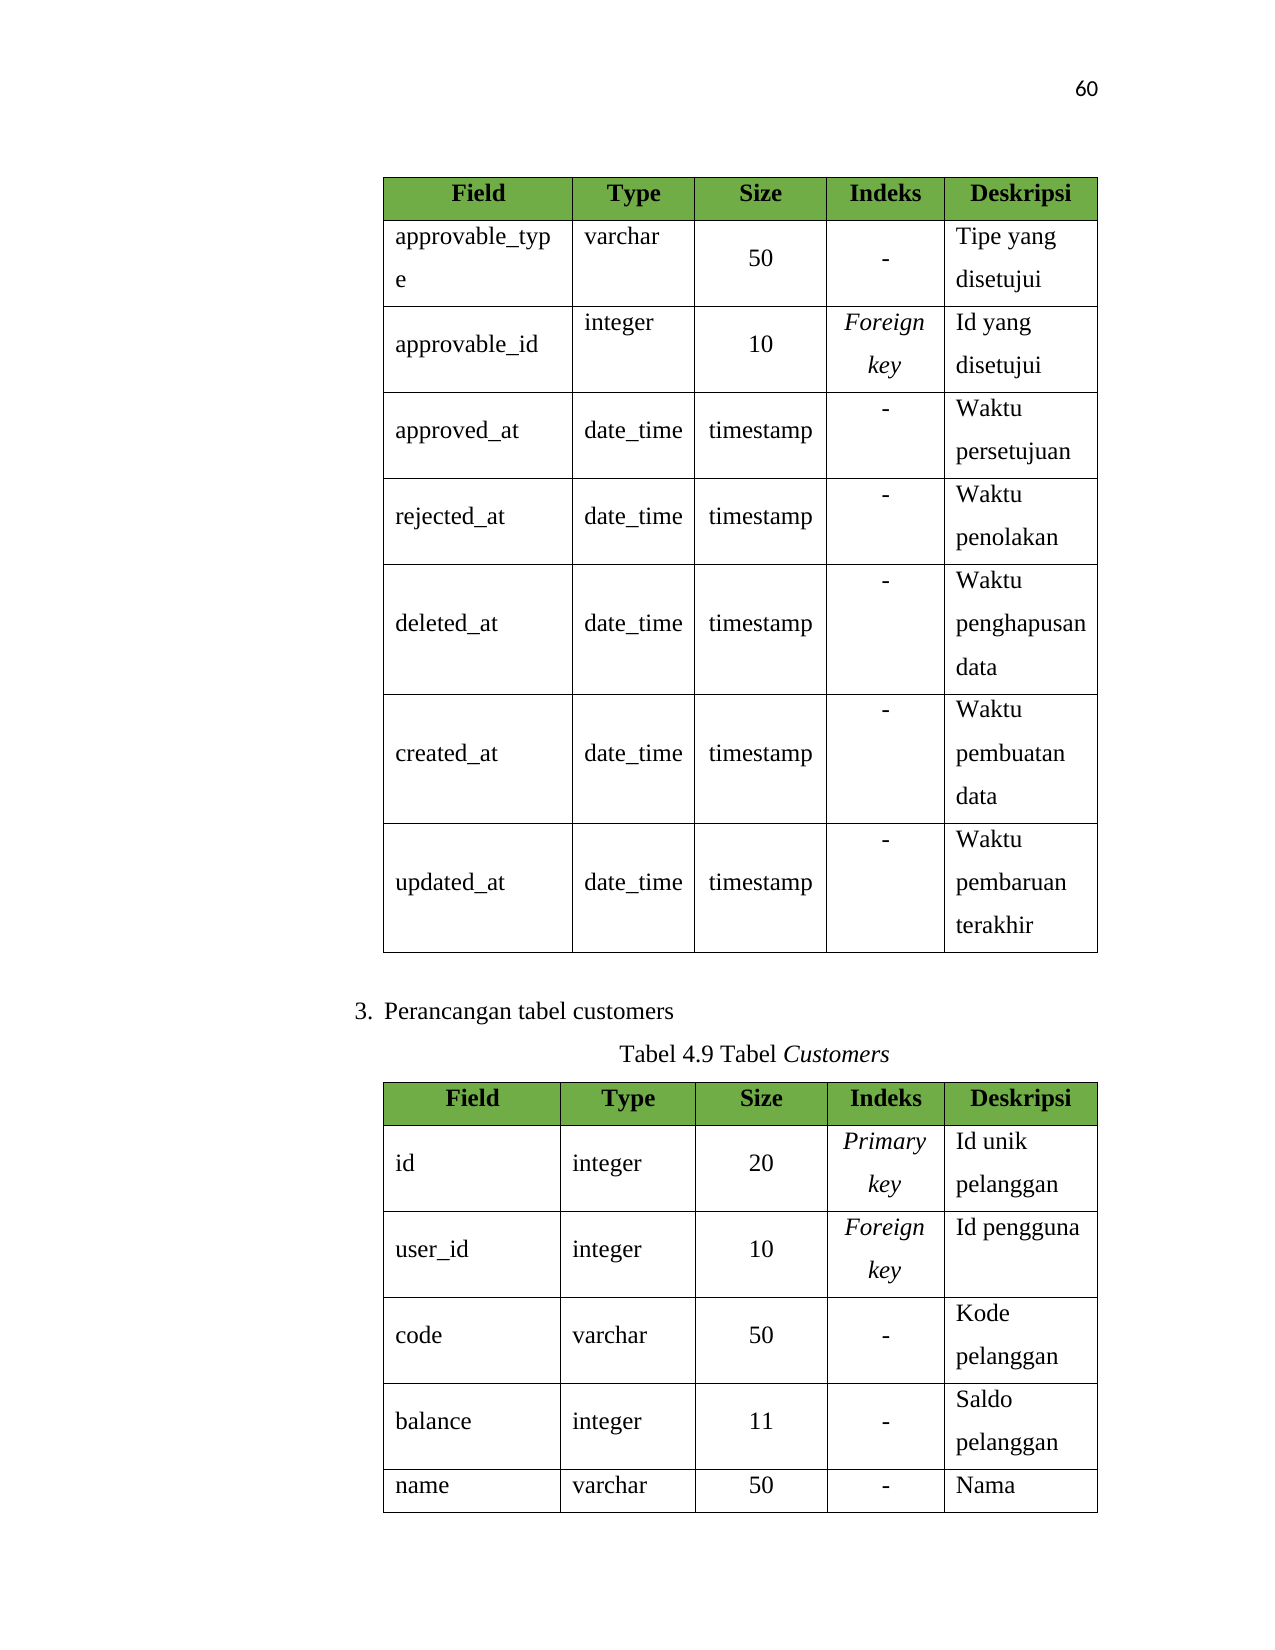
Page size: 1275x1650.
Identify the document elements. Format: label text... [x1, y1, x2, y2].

table_cell timestamp [695, 695, 826, 823]
table_cell - [827, 565, 944, 693]
table_cell 50 [695, 221, 826, 306]
table_cell Foreign key [827, 307, 944, 392]
table_cell Id pengguna [945, 1212, 1097, 1297]
table_cell Tipe yang disetujui [945, 221, 1097, 306]
table_header Deskripsi [945, 178, 1097, 220]
table_cell date_time [573, 695, 694, 823]
table_cell Waktu pembuatan data [945, 695, 1097, 823]
table_cell timestamp [695, 479, 826, 564]
table_cell date_time [573, 479, 694, 564]
table_cell - [828, 1298, 944, 1383]
table_cell name [384, 1470, 560, 1512]
table_header Indeks [828, 1083, 944, 1125]
table_cell id [384, 1126, 560, 1211]
table_cell 10 [696, 1212, 827, 1297]
table_cell integer [573, 307, 694, 392]
table_cell varchar [561, 1470, 695, 1512]
table_cell varchar [573, 221, 694, 306]
table_cell Foreign key [828, 1212, 944, 1297]
table_cell approvable_type [384, 221, 572, 306]
table_cell user_id [384, 1212, 560, 1297]
table_cell timestamp [695, 393, 826, 478]
table_header Field [384, 178, 572, 220]
table_cell 50 [696, 1470, 827, 1512]
table_cell code [384, 1298, 560, 1383]
table_cell Nama pelanggan [945, 1470, 1097, 1512]
table_cell Id unik pelanggan [945, 1126, 1097, 1211]
table_cell deleted_at [384, 565, 572, 693]
table_header Deskripsi [945, 1083, 1097, 1125]
table_cell date_time [573, 565, 694, 693]
table_cell Waktu persetujuan [945, 393, 1097, 478]
table_cell integer [561, 1212, 695, 1297]
table_cell 10 [695, 307, 826, 392]
table_cell Waktu pembaruan terakhir [945, 824, 1097, 952]
table_cell - [827, 393, 944, 478]
table_cell approved_at [384, 393, 572, 478]
table_header Field [384, 1083, 560, 1125]
table_cell approvable_id [384, 307, 572, 392]
table_cell - [828, 1384, 944, 1469]
table_cell - [827, 479, 944, 564]
table_cell balance [384, 1384, 560, 1469]
table_cell Waktu penghapusan data [945, 565, 1097, 693]
table_header Type [573, 178, 694, 220]
table_cell - [828, 1470, 944, 1512]
table_cell - [827, 695, 944, 823]
list Perancangan tabel customers [354, 996, 1098, 1025]
table_cell Saldo pelanggan [945, 1384, 1097, 1469]
table_cell Kode pelanggan [945, 1298, 1097, 1383]
table_cell varchar [561, 1298, 695, 1383]
table_cell 11 [696, 1384, 827, 1469]
table_header Size [695, 178, 826, 220]
table_cell 50 [696, 1298, 827, 1383]
table_cell timestamp [695, 565, 826, 693]
table_cell Primary key [828, 1126, 944, 1211]
table_cell integer [561, 1384, 695, 1469]
table_cell timestamp [695, 824, 826, 952]
table_cell date_time [573, 393, 694, 478]
table_cell date_time [573, 824, 694, 952]
table_cell updated_at [384, 824, 572, 952]
table_cell created_at [384, 695, 572, 823]
table_cell Id yang disetujui [945, 307, 1097, 392]
table_header Type [561, 1083, 695, 1125]
table_cell rejected_at [384, 479, 572, 564]
table_header Indeks [827, 178, 944, 220]
table_cell 20 [696, 1126, 827, 1211]
table_header Size [696, 1083, 827, 1125]
table_cell Waktu penolakan [945, 479, 1097, 564]
table_cell - [827, 221, 944, 306]
table_cell integer [561, 1126, 695, 1211]
table_cell - [827, 824, 944, 952]
